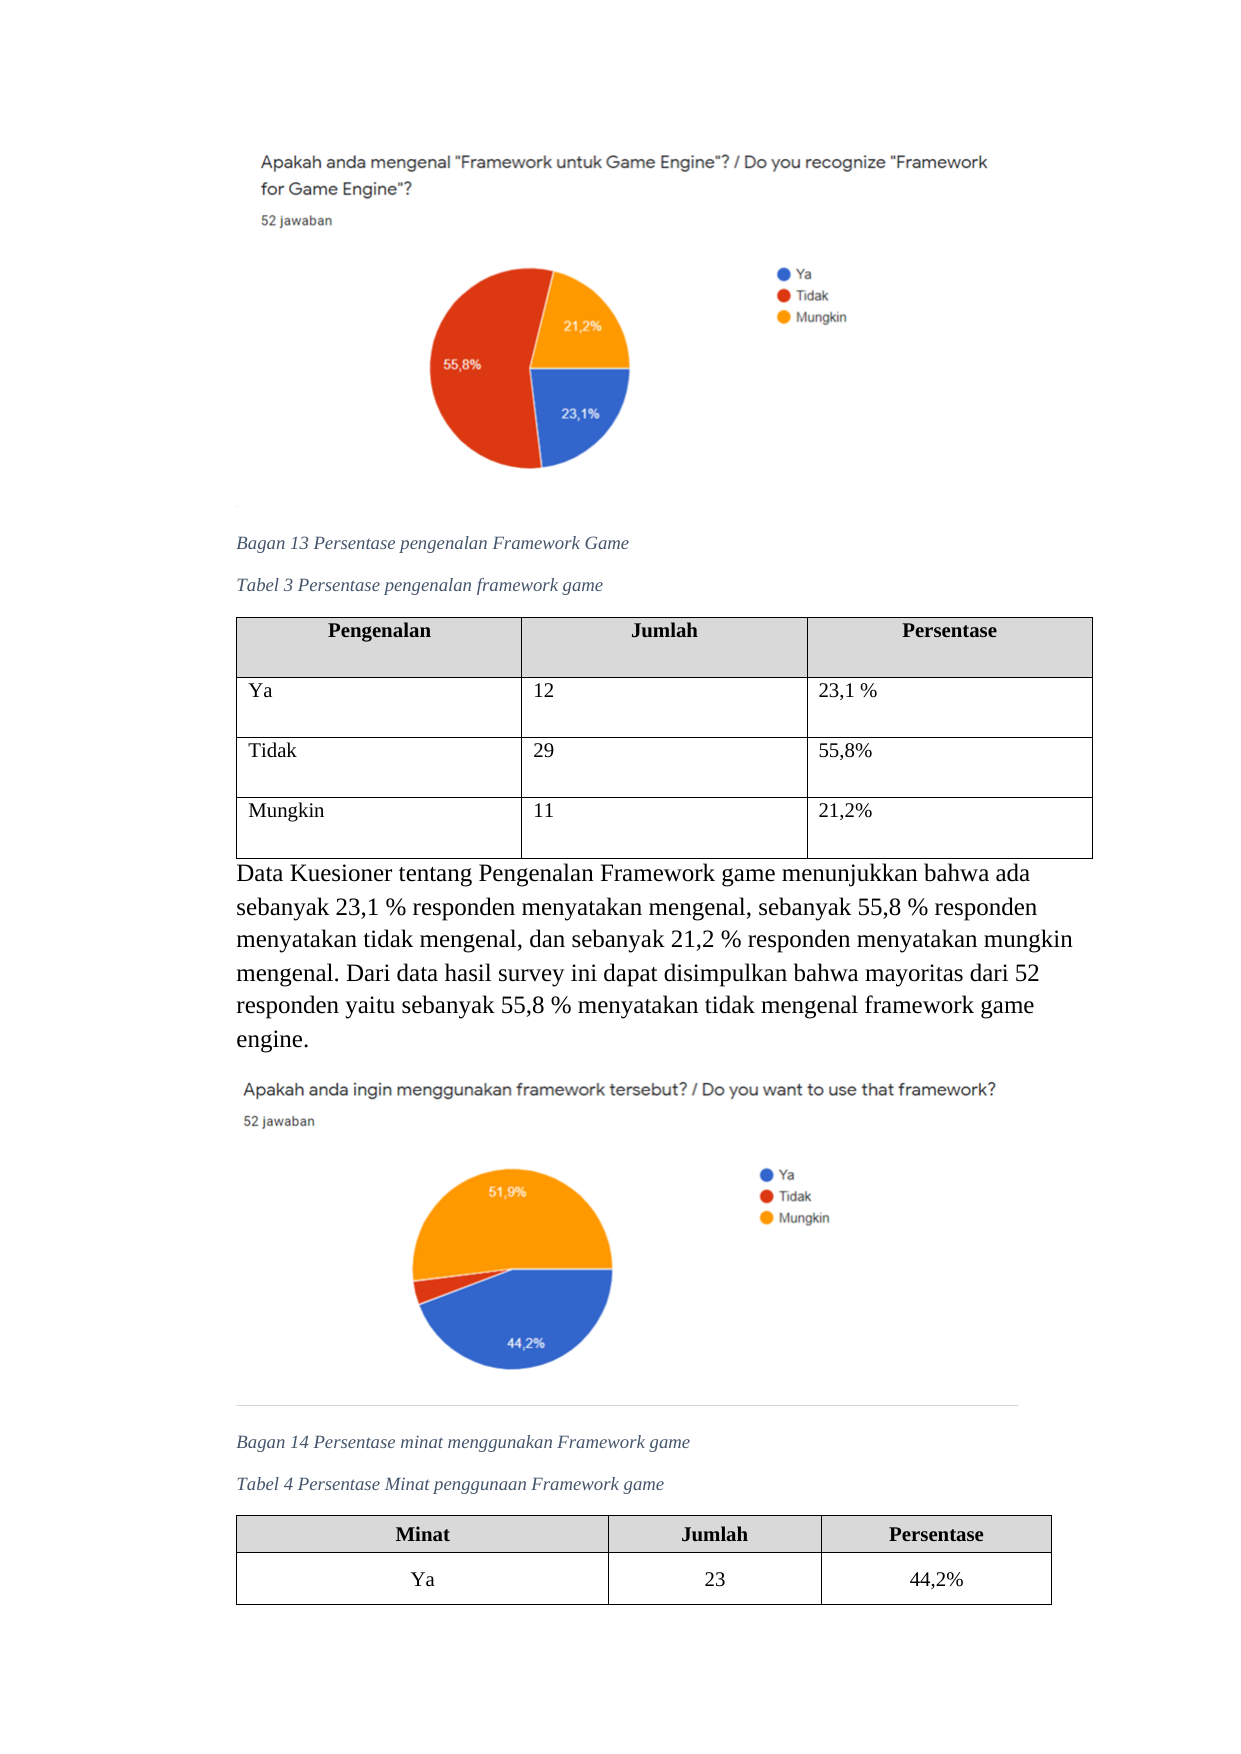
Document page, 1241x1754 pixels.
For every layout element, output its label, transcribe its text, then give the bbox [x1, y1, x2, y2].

table_header Minat [237, 1516, 608, 1552]
table_cell 23,1 % [808, 678, 1092, 737]
table_cell 55,8% [808, 738, 1092, 797]
table_header Pengenalan [237, 618, 521, 677]
table_cell 44,2% [822, 1553, 1051, 1604]
table_cell 23 [609, 1553, 821, 1604]
table_cell 11 [522, 798, 807, 857]
table_cell Tidak [237, 738, 521, 797]
table_header Jumlah [609, 1516, 821, 1552]
table_cell Ya [237, 678, 521, 737]
picture [236, 1077, 1019, 1406]
table_header Jumlah [522, 618, 807, 677]
table_cell Ya [237, 1553, 608, 1604]
table_cell 12 [522, 678, 807, 737]
table_header Persentase [808, 618, 1092, 677]
table_cell Mungkin [237, 798, 521, 857]
picture [236, 147, 1011, 507]
table_cell 21,2% [808, 798, 1092, 857]
text Data Kuesioner tentang Pengenalan Framework game menunjukkan bahwa ada sebanyak 23,1 % responden menyatakan mengenal, sebanyak 55,8 % responden menyatakan tidak mengenal, dan sebanyak 21,2 % responden menyatakan mungkin mengenal. Dari data hasil survey ini dapat disimpulkan bahwa mayoritas dari 52 responden yaitu sebanyak 55,8 % menyatakan tidak mengenal framework game engine. [236, 859, 1092, 1052]
table_header Persentase [822, 1516, 1051, 1552]
table_cell 29 [522, 738, 807, 797]
